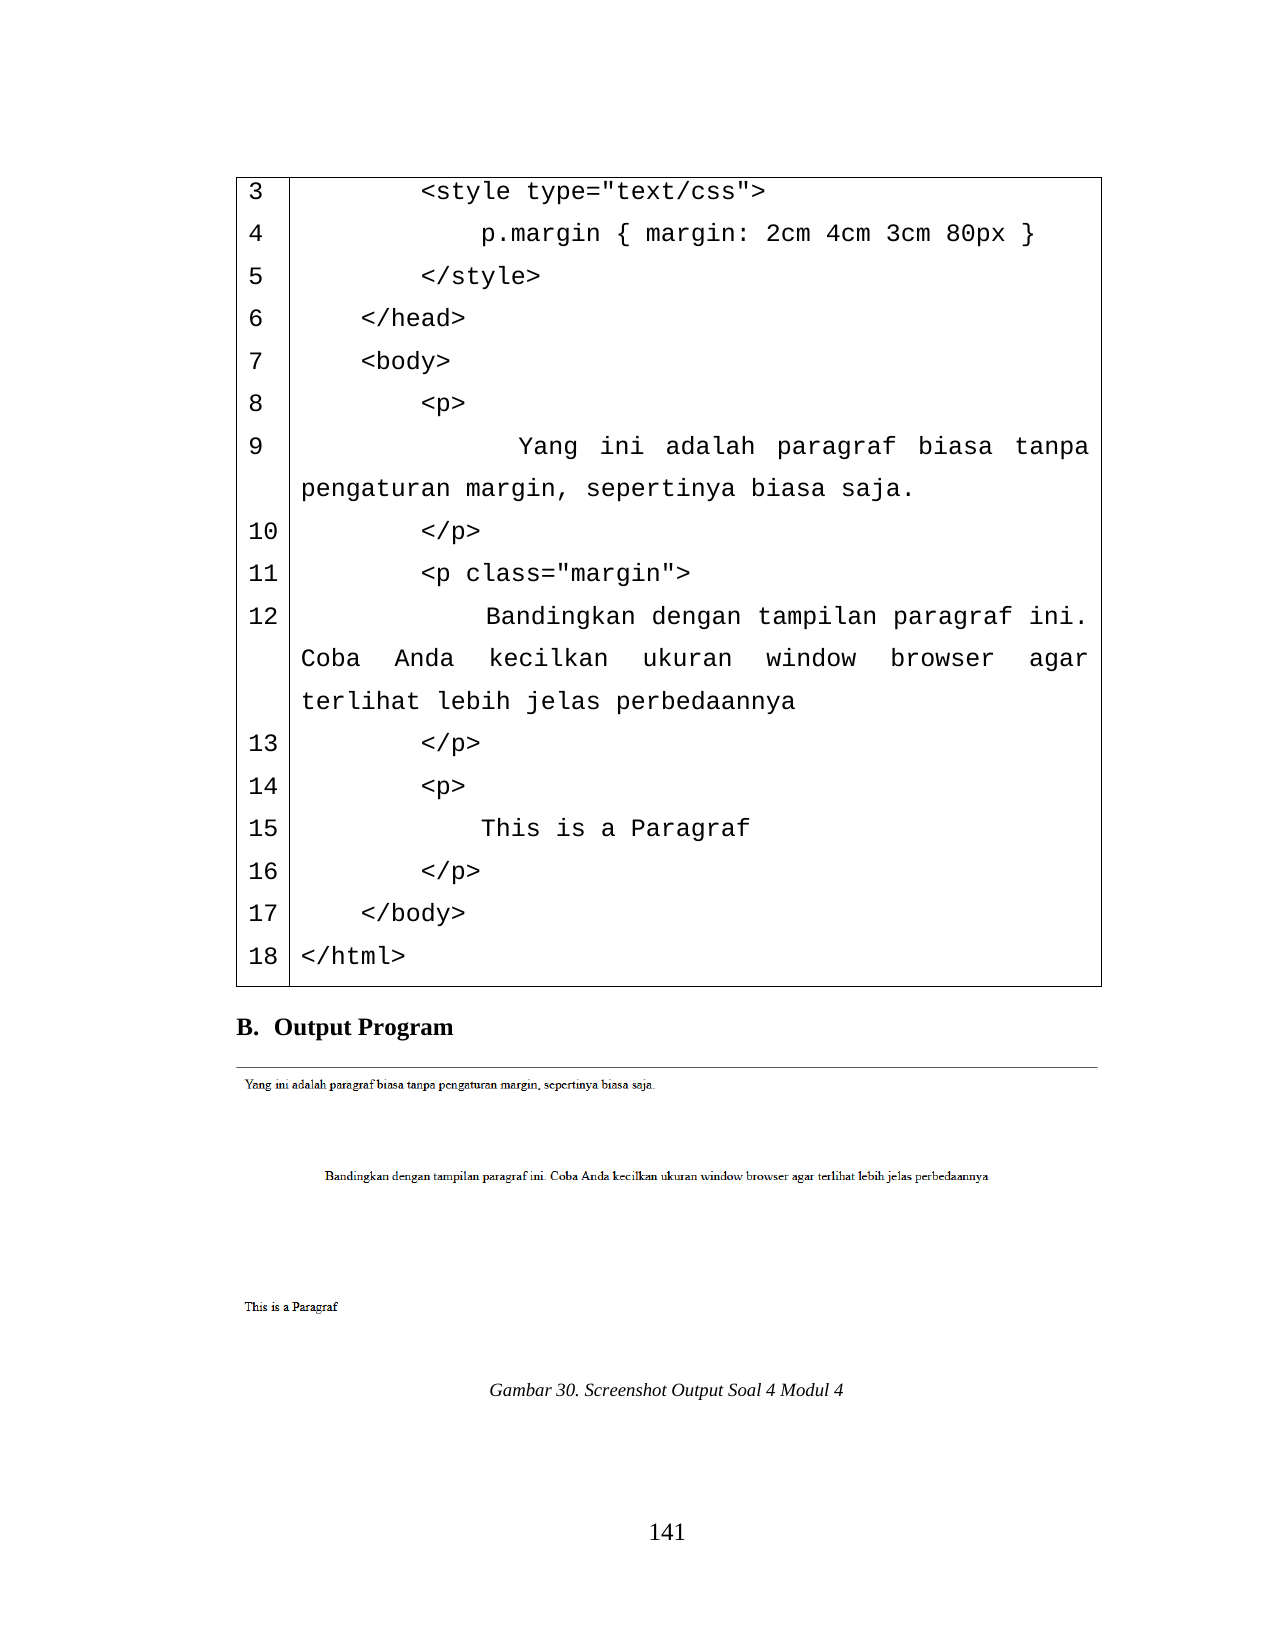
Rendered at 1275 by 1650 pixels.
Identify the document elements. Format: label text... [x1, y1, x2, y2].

picture [236, 1067, 1098, 1361]
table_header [237, 178, 289, 986]
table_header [290, 178, 1101, 986]
subtitle Output Program [236, 1012, 1098, 1041]
text Gambar 30. Screenshot Output Soal 4 Modul 4 [236, 1379, 1098, 1401]
